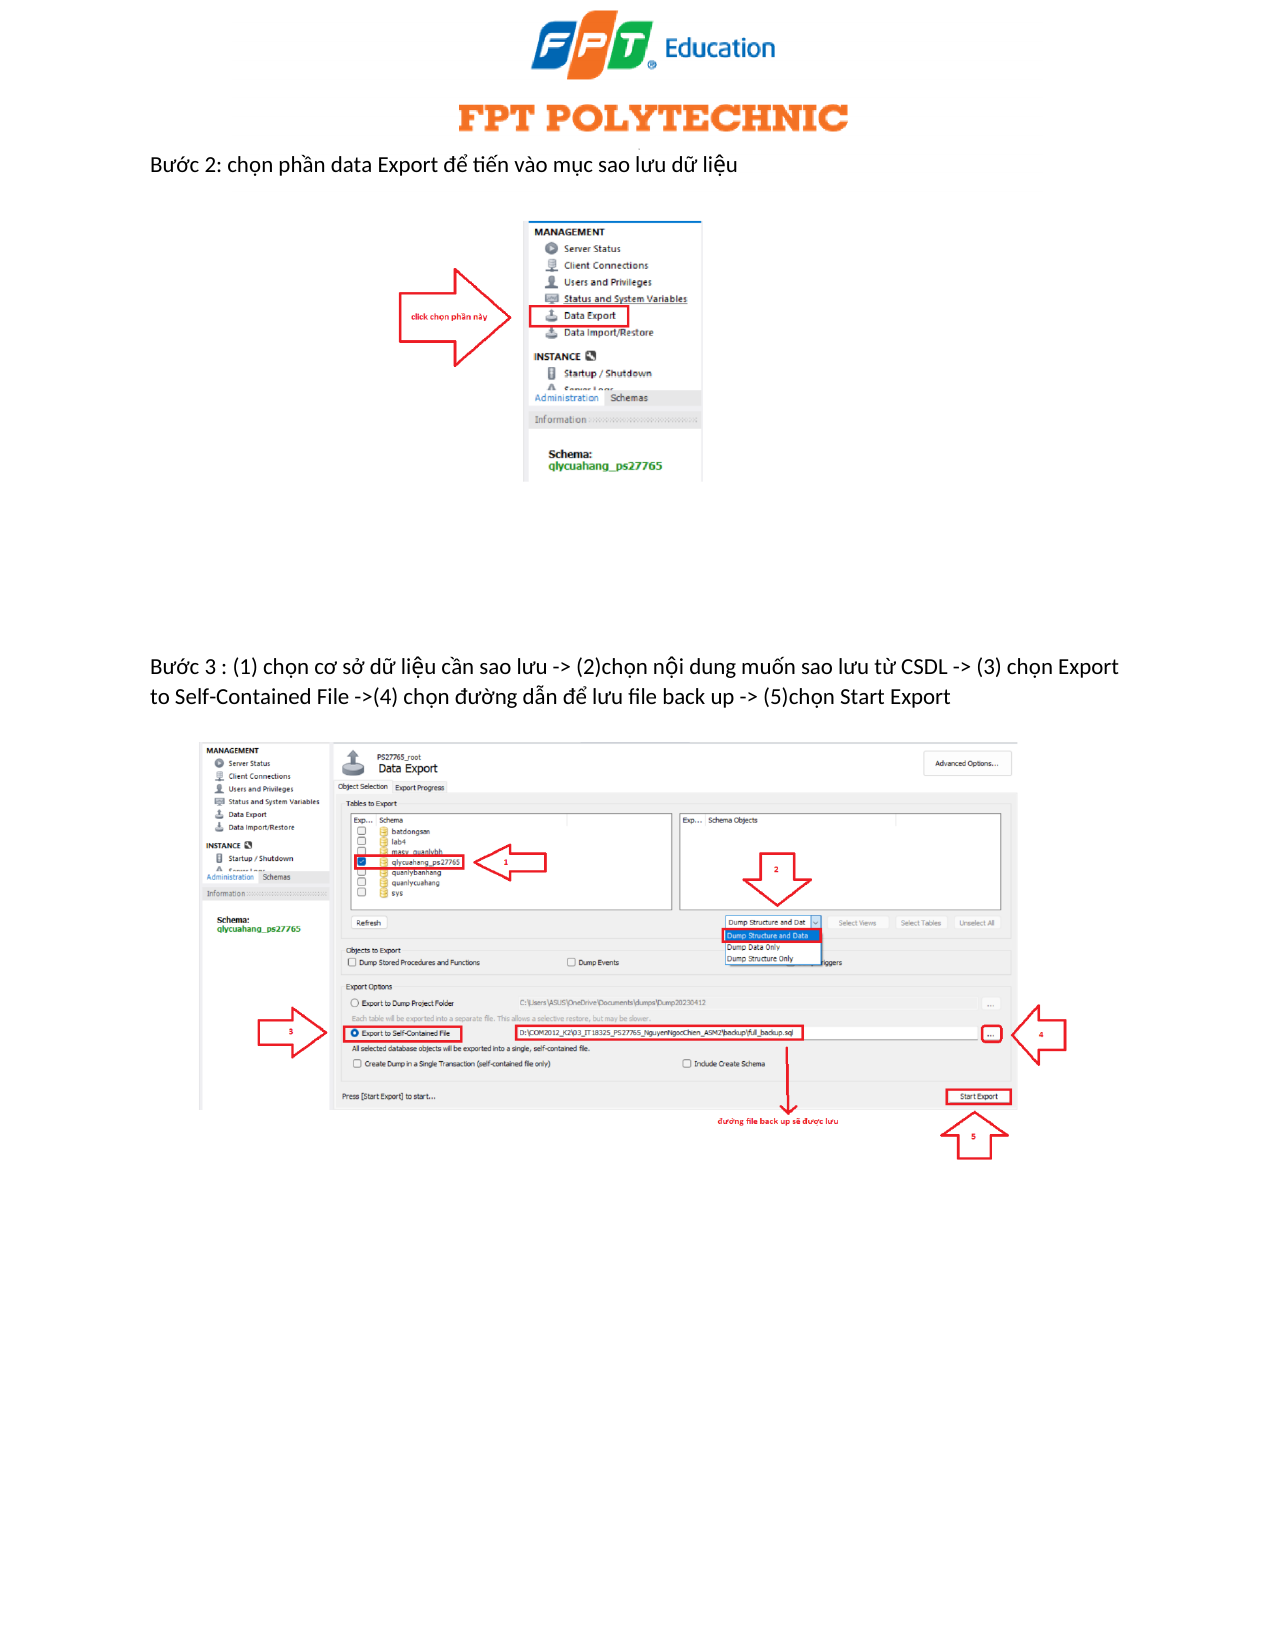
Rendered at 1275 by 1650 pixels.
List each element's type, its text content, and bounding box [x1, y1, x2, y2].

text Bước 3 : (1) chọn cơ sở dữ liệu cần sao lưu -> (2)chọn nội dung muốn sao lưu từ CSDL -> (3) chọn Export to Self-Contained File ->(4) chọn đường dẫn để lưu file back up -> (5)chọn Start Export [150, 652, 1125, 710]
picture [150, 728, 1125, 1166]
picture [150, 178, 1125, 633]
text Bước 2: chọn phần data Export để tiến vào mục sao lưu dữ liệu [150, 150, 1125, 178]
picture [232, 4, 1043, 150]
